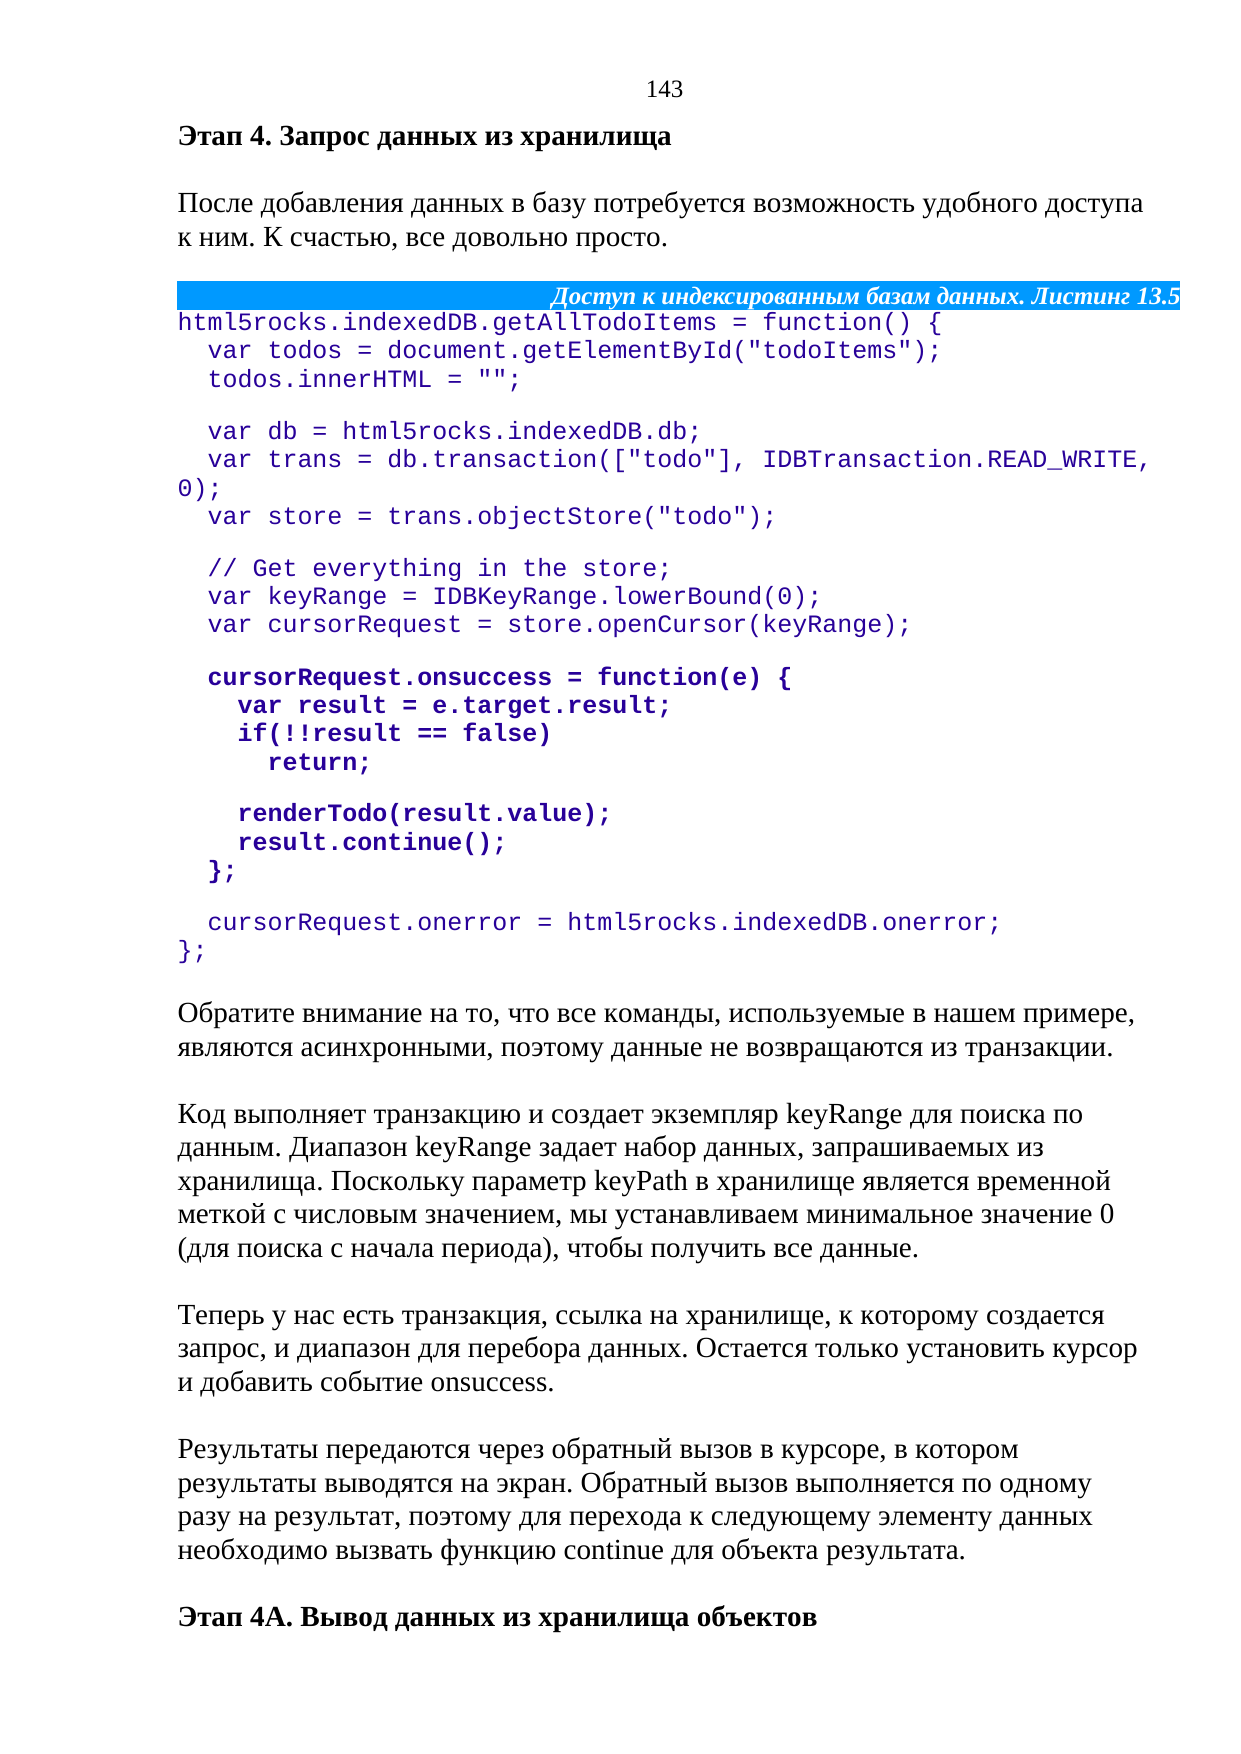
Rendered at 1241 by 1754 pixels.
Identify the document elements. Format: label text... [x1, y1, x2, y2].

text Этап 4А. Вывод данных из хранилища объектов [177, 1599, 1152, 1632]
text Теперь у нас есть транзакция, ссылка на хранилище, к которому создается запрос, и диапазон для перебора данных. Остается только установить курсор и добавить событие onsuccess. [177, 1297, 1152, 1398]
text Код выполняет транзакцию и создает экземпляр keyRange для поиска по данным. Диапазон keyRange задает набор данных, запрашиваемых из хранилища. Поскольку параметр keyPath в хранилище является временной меткой с числовым значением, мы устанавливаем минимальное значение 0 (для поиска с начала периода), чтобы получить все данные. [177, 1096, 1152, 1263]
table_cell html5rocks.indexedDB.getAllTodoItems = function() { var todos = document.getElementById("todoItems"); todos.innerHTML = ""; var db = html5rocks.indexedDB.db; var trans = db.transaction(["todo"], IDBTransaction.READ_WRITE, 0); var store = trans.objectStore("todo"); // Get everything in the store; var keyRange = IDBKeyRange.lowerBound(0); var cursorRequest = store.openCursor(keyRange); cursorRequest.onsuccess = function(e) { var result = e.target.result; if(!!result == false) return; renderTodo(result.value); result.continue(); }; cursorRequest.onerror = html5rocks.indexedDB.onerror; }; [177, 310, 1180, 966]
text Обратите внимание на то, что все команды, используемые в нашем примере, являются асинхронными, поэтому данные не возвращаются из транзакции. [177, 995, 1152, 1062]
text После добавления данных в базу потребуется возможность удобного доступа к ним. К счастью, все довольно просто. [177, 185, 1152, 252]
text Результаты передаются через обратный вызов в курсоре, в котором результаты выводятся на экран. Обратный вызов выполняется по одному разу на результат, поэтому для перехода к следующему элементу данных необходимо вызвать функцию continue для объекта результата. [177, 1431, 1152, 1565]
text Этап 4. Запрос данных из хранилища [177, 118, 1152, 152]
table_header Доступ к индексированным базам данных. Листинг 13.5 [177, 281, 1180, 310]
